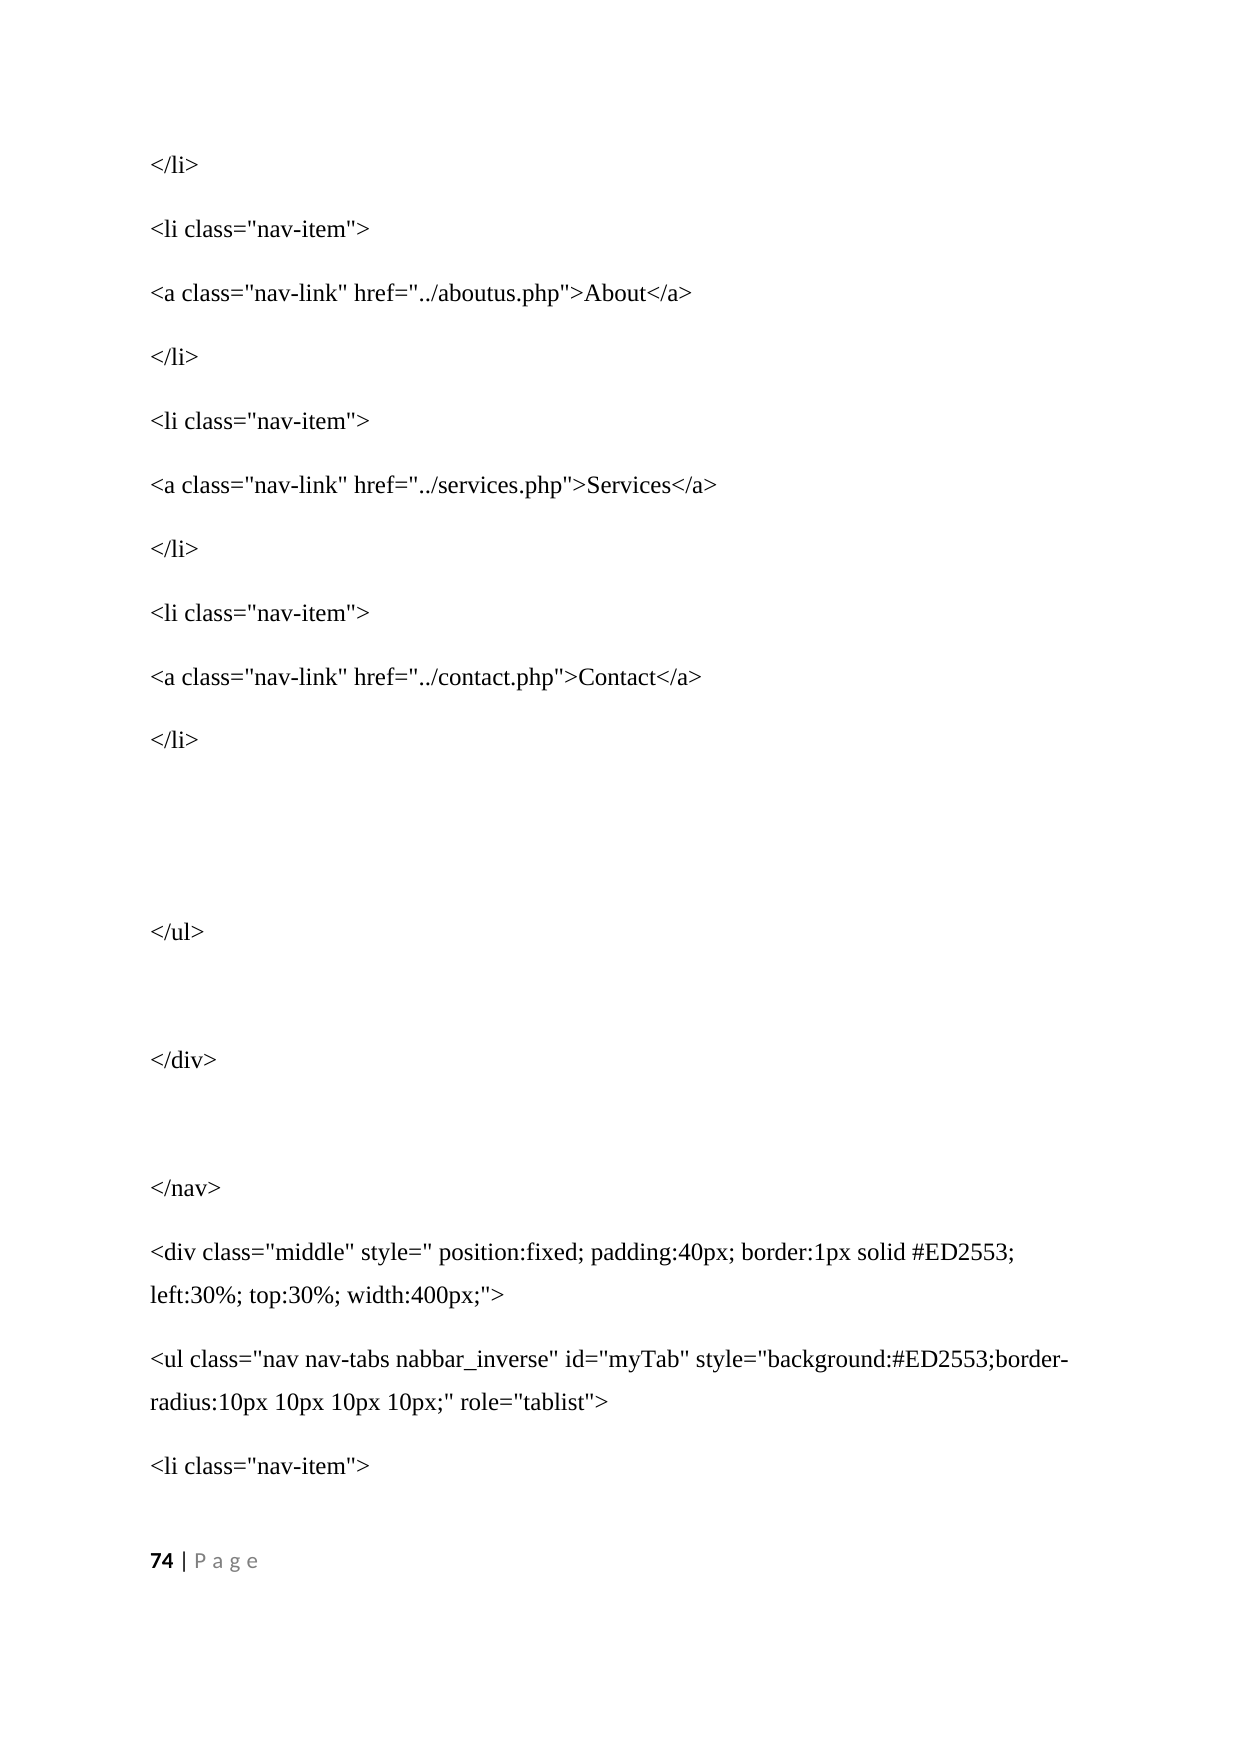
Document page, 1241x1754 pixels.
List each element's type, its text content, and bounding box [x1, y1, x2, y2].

text </nav> [150, 1173, 1090, 1202]
text <li class="nav-item"> [150, 214, 1090, 243]
text <li class="nav-item"> [150, 1451, 1090, 1480]
text <ul class="nav nav-tabs nabbar_inverse" id="myTab" style="background:#ED2553;border-radius:10px 10px 10px 10px;" role="tablist"> [150, 1344, 1090, 1416]
text <a class="nav-link" href="../contact.php">Contact</a> [150, 662, 1090, 690]
text </li> [150, 342, 1090, 371]
text <a class="nav-link" href="../services.php">Services</a> [150, 470, 1090, 498]
text </li> [150, 726, 1090, 754]
text <li class="nav-item"> [150, 406, 1090, 434]
text </div> [150, 1045, 1090, 1074]
text </li> [150, 150, 1090, 179]
text </li> [150, 534, 1090, 562]
text <li class="nav-item"> [150, 598, 1090, 626]
text <a class="nav-link" href="../aboutus.php">About</a> [150, 278, 1090, 307]
text </ul> [150, 917, 1090, 946]
text <div class="middle" style=" position:fixed; padding:40px; border:1px solid #ED2553; left:30%; top:30%; width:400px;"> [150, 1237, 1090, 1309]
